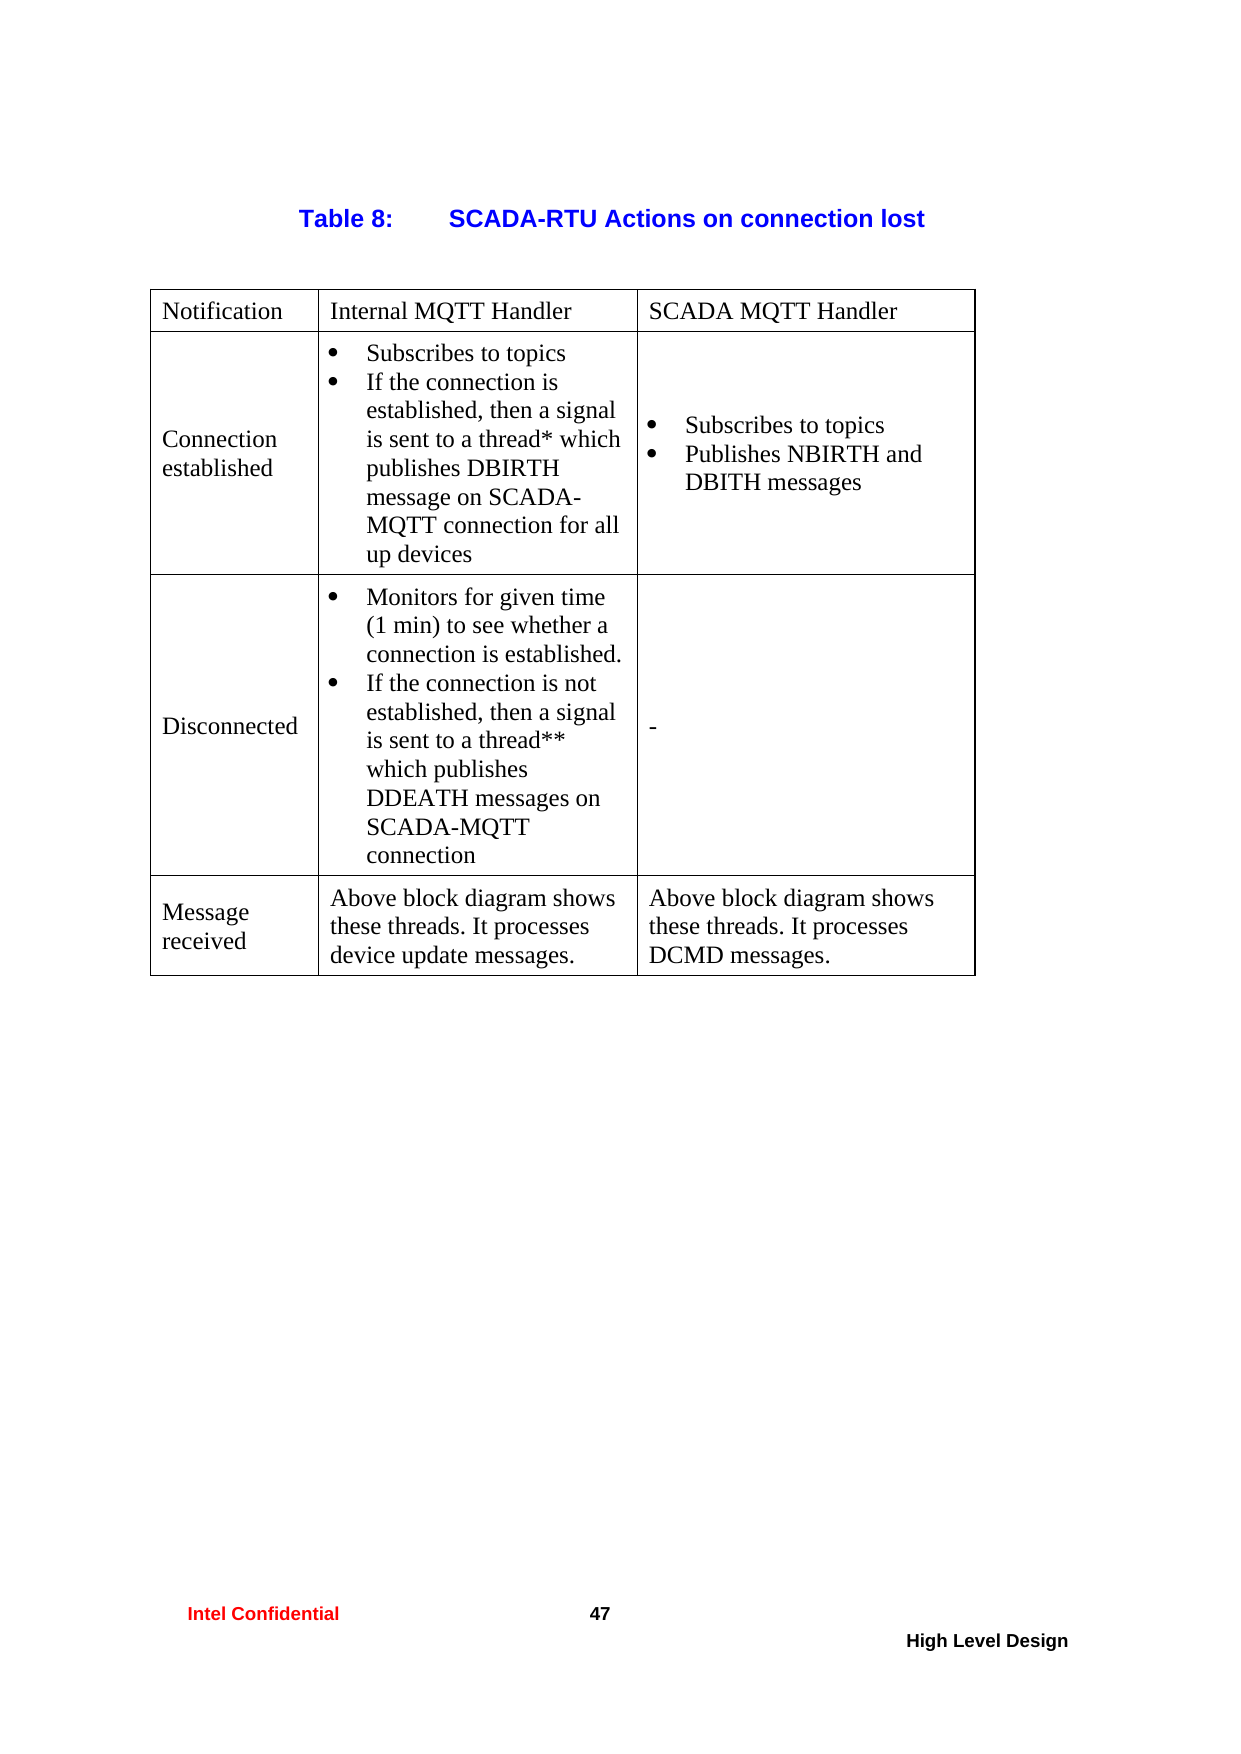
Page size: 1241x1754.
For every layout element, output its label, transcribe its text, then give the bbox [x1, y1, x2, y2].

table_cell Connection established [151, 332, 318, 574]
table_header Notification [151, 290, 318, 331]
table_cell Message received [151, 876, 318, 975]
table_cell Monitors for given time (1 min) to see whether a connection is established. If the connection is not established, then a signal is sent to a thread** which publishes DDEATH messages on SCADA-MQTT connection [319, 575, 637, 875]
table_cell Above block diagram shows these threads. It processes device update messages. [319, 876, 637, 975]
table_header SCADA MQTT Handler [638, 290, 974, 331]
table_cell Above block diagram shows these threads. It processes DCMD messages. [638, 876, 974, 975]
table_cell Subscribes to topics Publishes NBIRTH and DBITH messages [638, 332, 974, 574]
table_header Internal MQTT Handler [319, 290, 637, 331]
table_cell Subscribes to topics If the connection is established, then a signal is sent to a thread* which publishes DBIRTH message on SCADA-MQTT connection for all up devices [319, 332, 637, 574]
table_cell Disconnected [151, 575, 318, 875]
table_cell - [638, 575, 974, 875]
